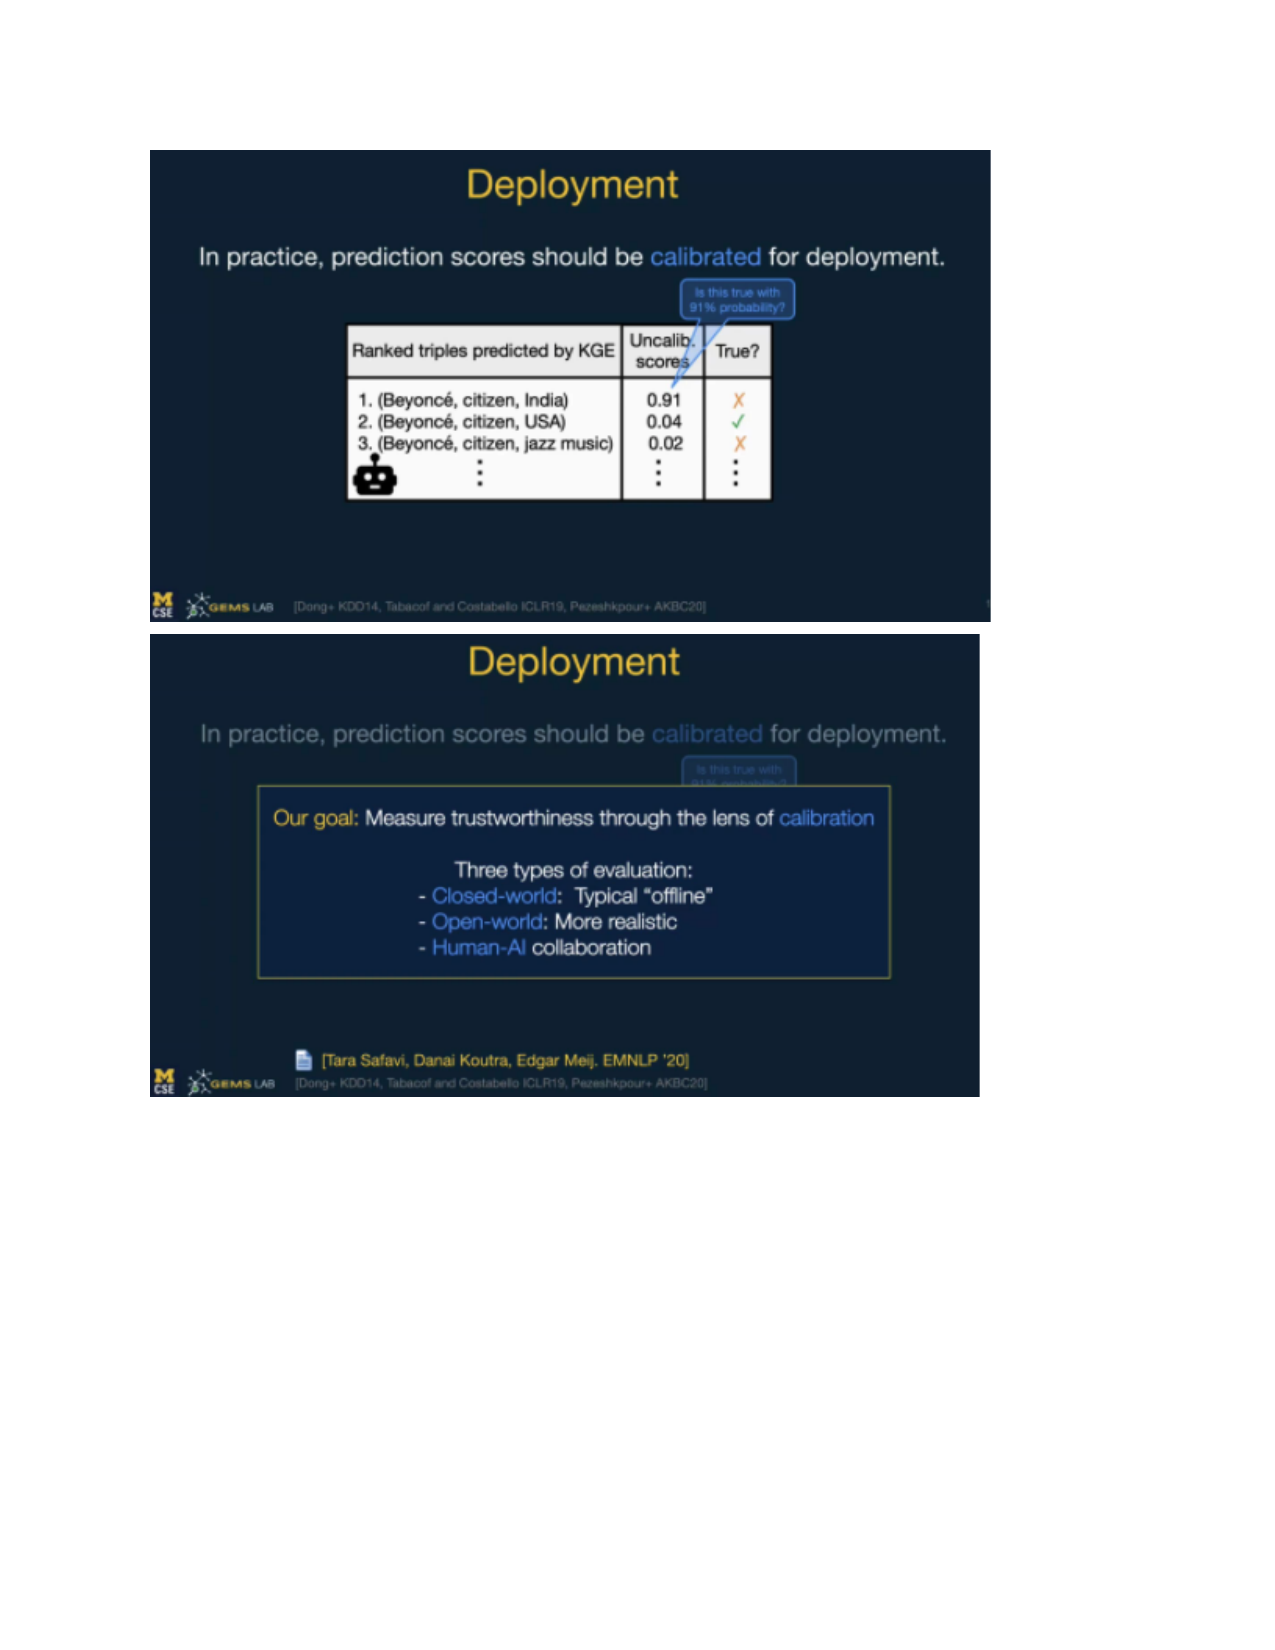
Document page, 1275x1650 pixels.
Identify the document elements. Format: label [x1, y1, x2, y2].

picture [150, 634, 980, 1097]
picture [150, 150, 991, 622]
